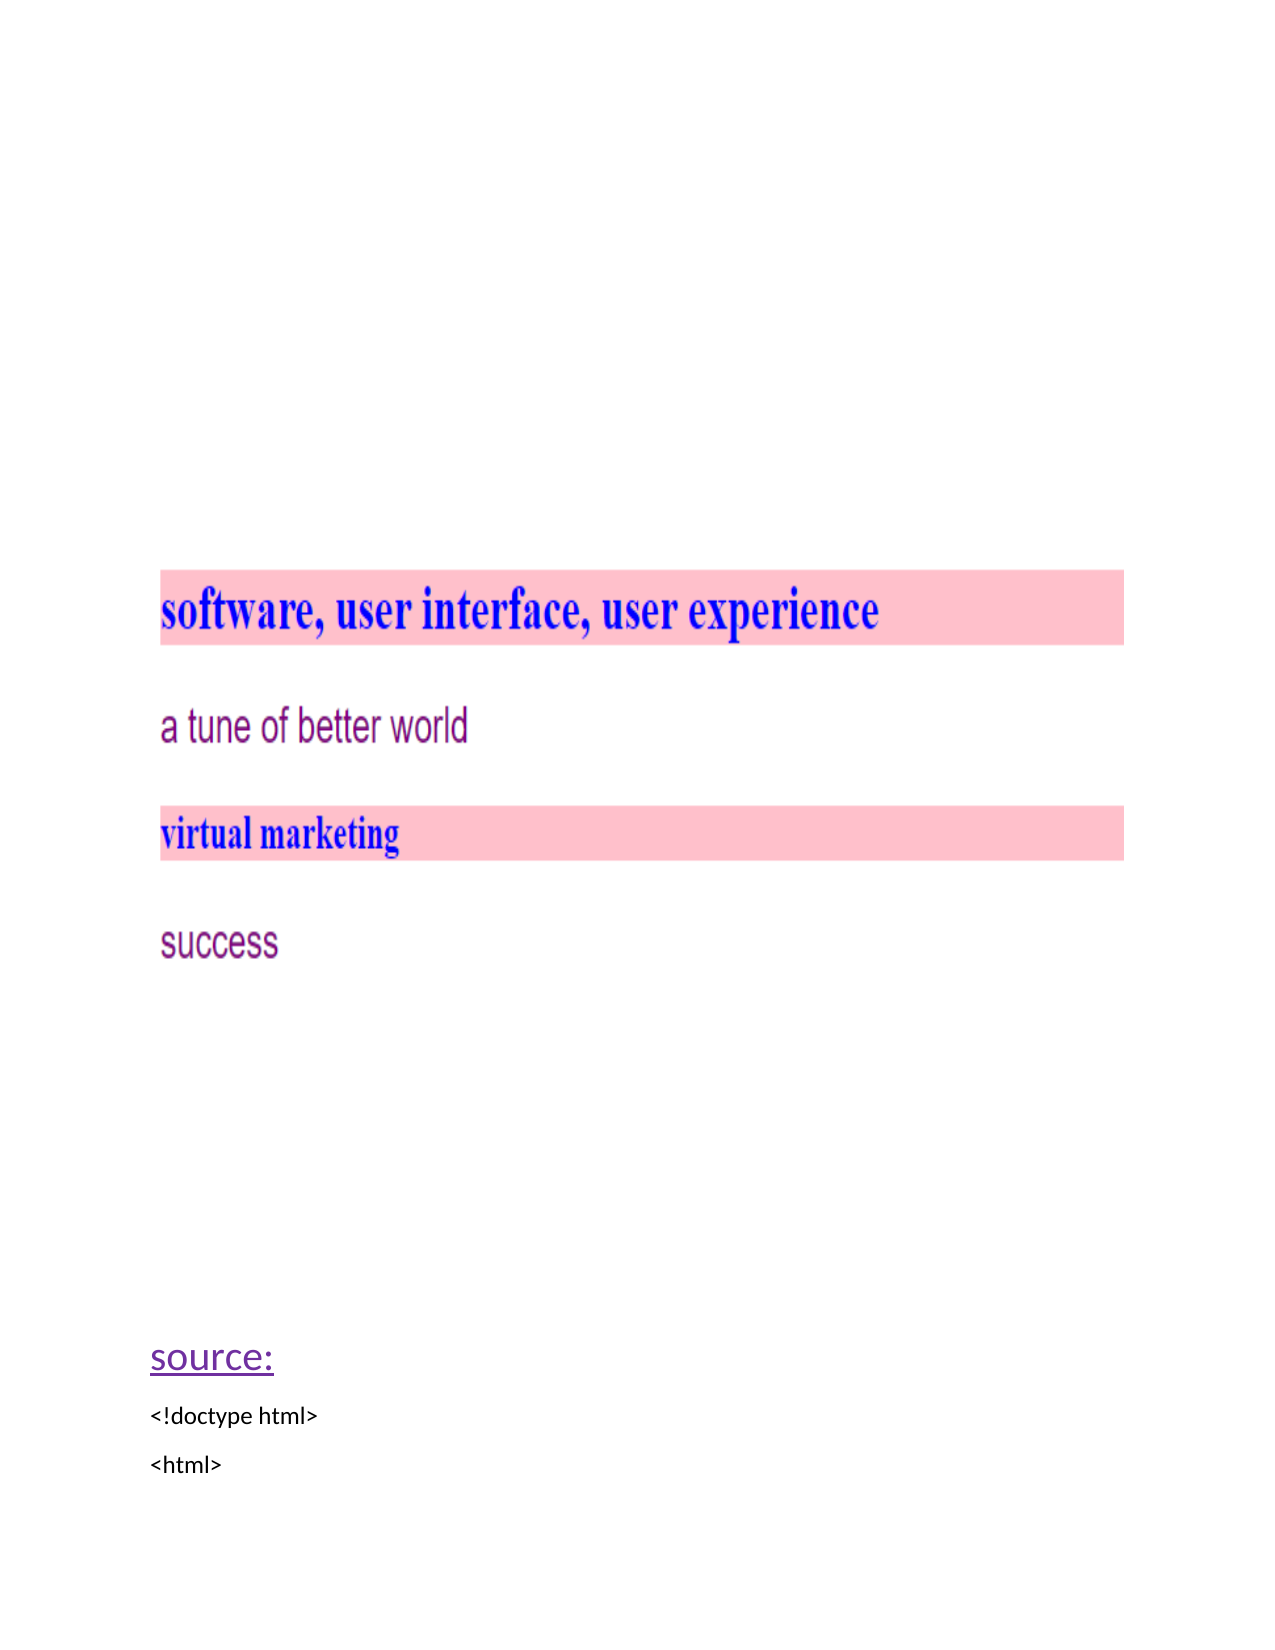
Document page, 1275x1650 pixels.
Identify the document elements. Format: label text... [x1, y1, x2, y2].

picture [150, 548, 1124, 1034]
text source: [150, 1330, 1125, 1381]
text <html> [150, 1449, 1125, 1480]
text <!doctype html> [150, 1400, 1125, 1431]
